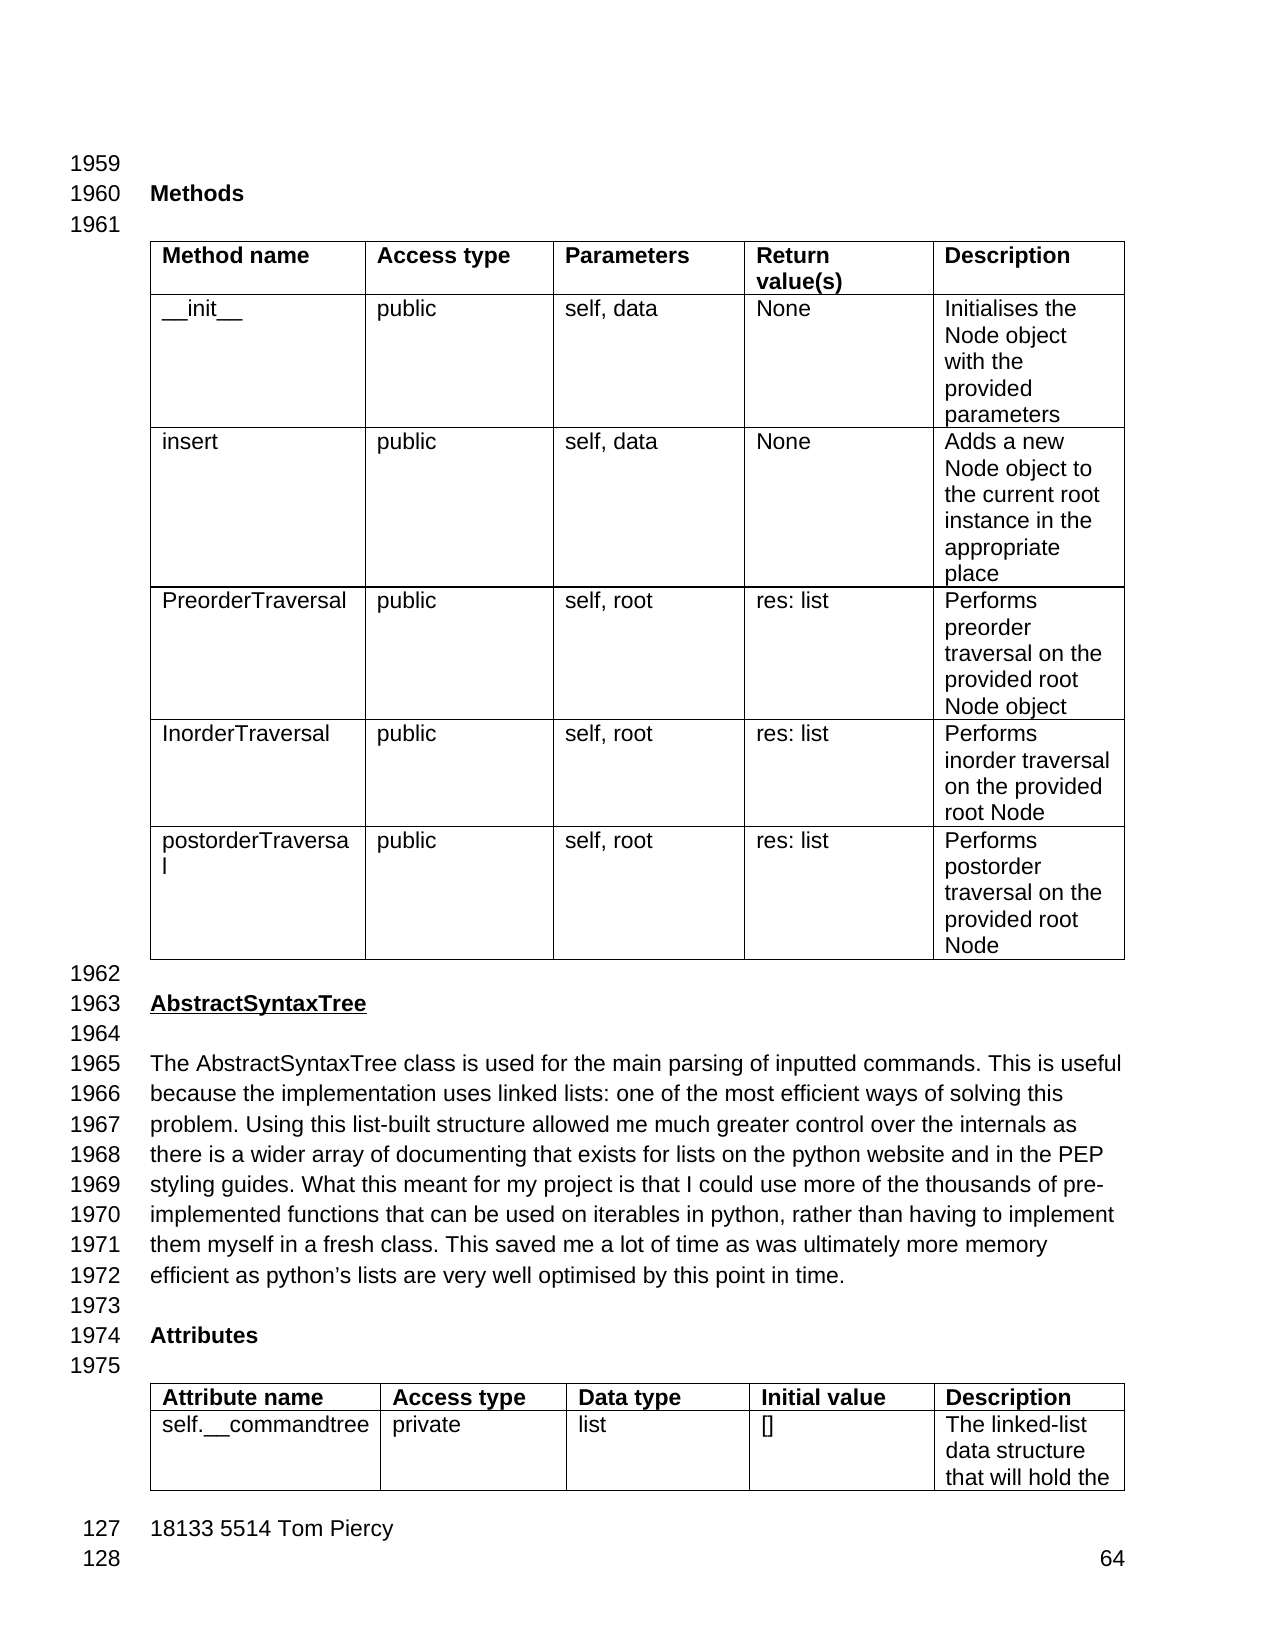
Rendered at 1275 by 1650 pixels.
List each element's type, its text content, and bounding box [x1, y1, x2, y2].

table_cell self, root [554, 720, 744, 826]
table_cell public [366, 720, 553, 826]
table_cell insert [151, 428, 365, 586]
table_cell self, data [554, 428, 744, 586]
table_cell Performs inorder traversal on the provided root Node [934, 720, 1124, 826]
table_cell None [745, 295, 933, 427]
table_header Access type [366, 242, 553, 294]
table_cell public [366, 827, 553, 958]
table_cell InorderTraversal [151, 720, 365, 826]
table_cell None [745, 428, 933, 586]
table_header Data type [567, 1384, 749, 1410]
table_cell self, data [554, 295, 744, 427]
table_cell self, root [554, 827, 744, 958]
text The AbstractSyntaxTree class is used for the main parsing of inputted commands. This is useful because the implementation uses linked lists: one of the most efficient ways of solving this problem. Using this list-built structure allowed me much greater control over the internals as there is a wider array of documenting that exists for lists on the python website and in the PEP styling guides. What this meant for my project is that I could use more of the thousands of pre-implemented functions that can be used on iterables in python, rather than having to implement them myself in a fresh class. This saved me a lot of time as was ultimately more memory efficient as python’s lists are very well optimised by this point in time. [150, 1050, 1125, 1288]
table_cell __init__ [151, 295, 365, 427]
table_cell public [366, 588, 553, 719]
table_header Access type [381, 1384, 566, 1410]
table_cell Performs preorder traversal on the provided root Node object [934, 588, 1124, 719]
table_cell res: list [745, 720, 933, 826]
table_cell Adds a new Node object to the current root instance in the appropriate place [934, 428, 1124, 586]
table_header Description [935, 1384, 1124, 1410]
table_cell Performs postorder traversal on the provided root Node [934, 827, 1124, 958]
table_cell public [366, 428, 553, 586]
table_header Return value(s) [745, 242, 933, 294]
table_cell self.__commandtree [151, 1411, 380, 1490]
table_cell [935, 1411, 1124, 1490]
table_cell res: list [745, 588, 933, 719]
text Attributes [150, 1322, 1125, 1348]
table_cell [] [750, 1411, 934, 1490]
table_header Description [934, 242, 1124, 294]
text AbstractSyntaxTree [150, 990, 1125, 1016]
table_cell public [366, 295, 553, 427]
table_cell Initialises the Node object with the provided parameters [934, 295, 1124, 427]
text Methods [150, 180, 1125, 207]
table_cell private [381, 1411, 566, 1490]
table_cell list [567, 1411, 749, 1490]
table_header Attribute name [151, 1384, 380, 1410]
table_header Method name [151, 242, 365, 294]
table_cell PreorderTraversal [151, 588, 365, 719]
table_cell postorderTraversal [151, 827, 365, 958]
table_cell res: list [745, 827, 933, 958]
table_header Initial value [750, 1384, 934, 1410]
table_header Parameters [554, 242, 744, 294]
table_cell self, root [554, 588, 744, 719]
